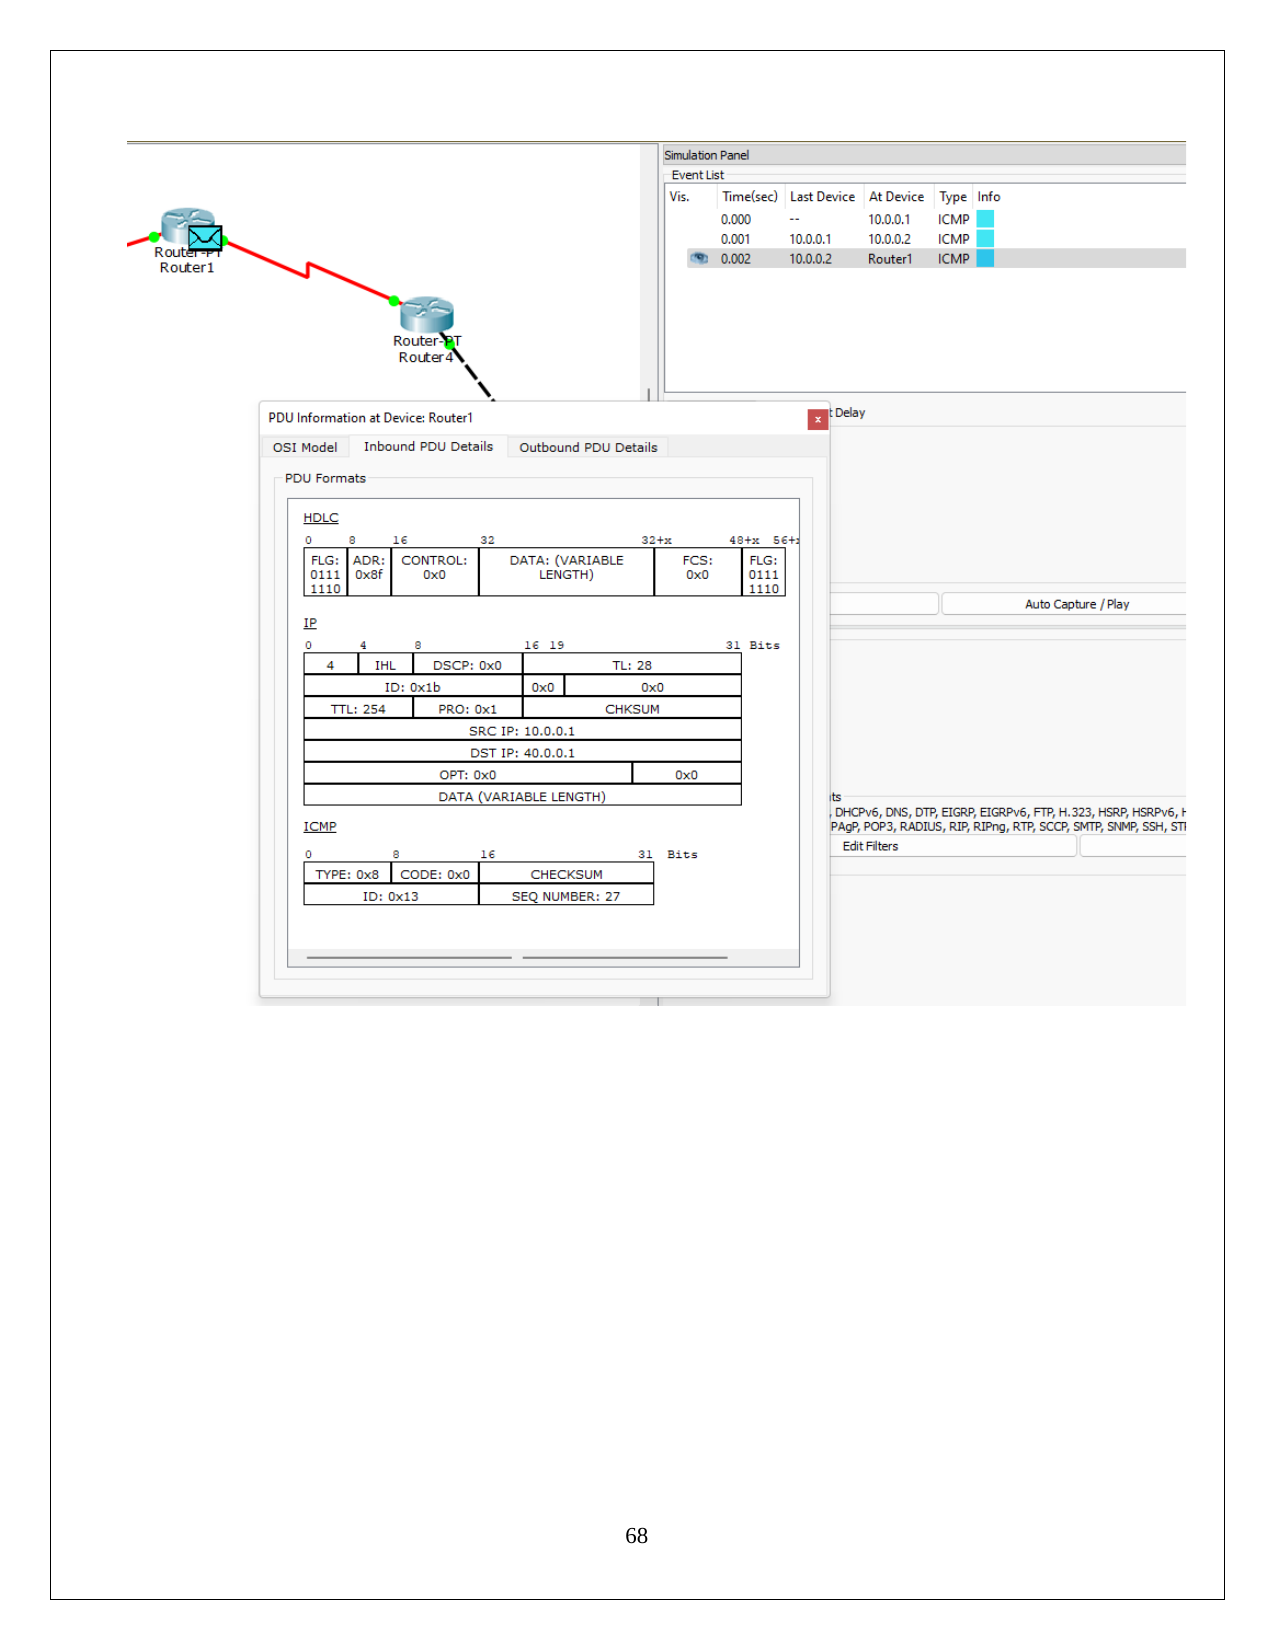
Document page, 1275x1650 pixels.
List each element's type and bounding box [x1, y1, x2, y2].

picture [127, 141, 1187, 1006]
